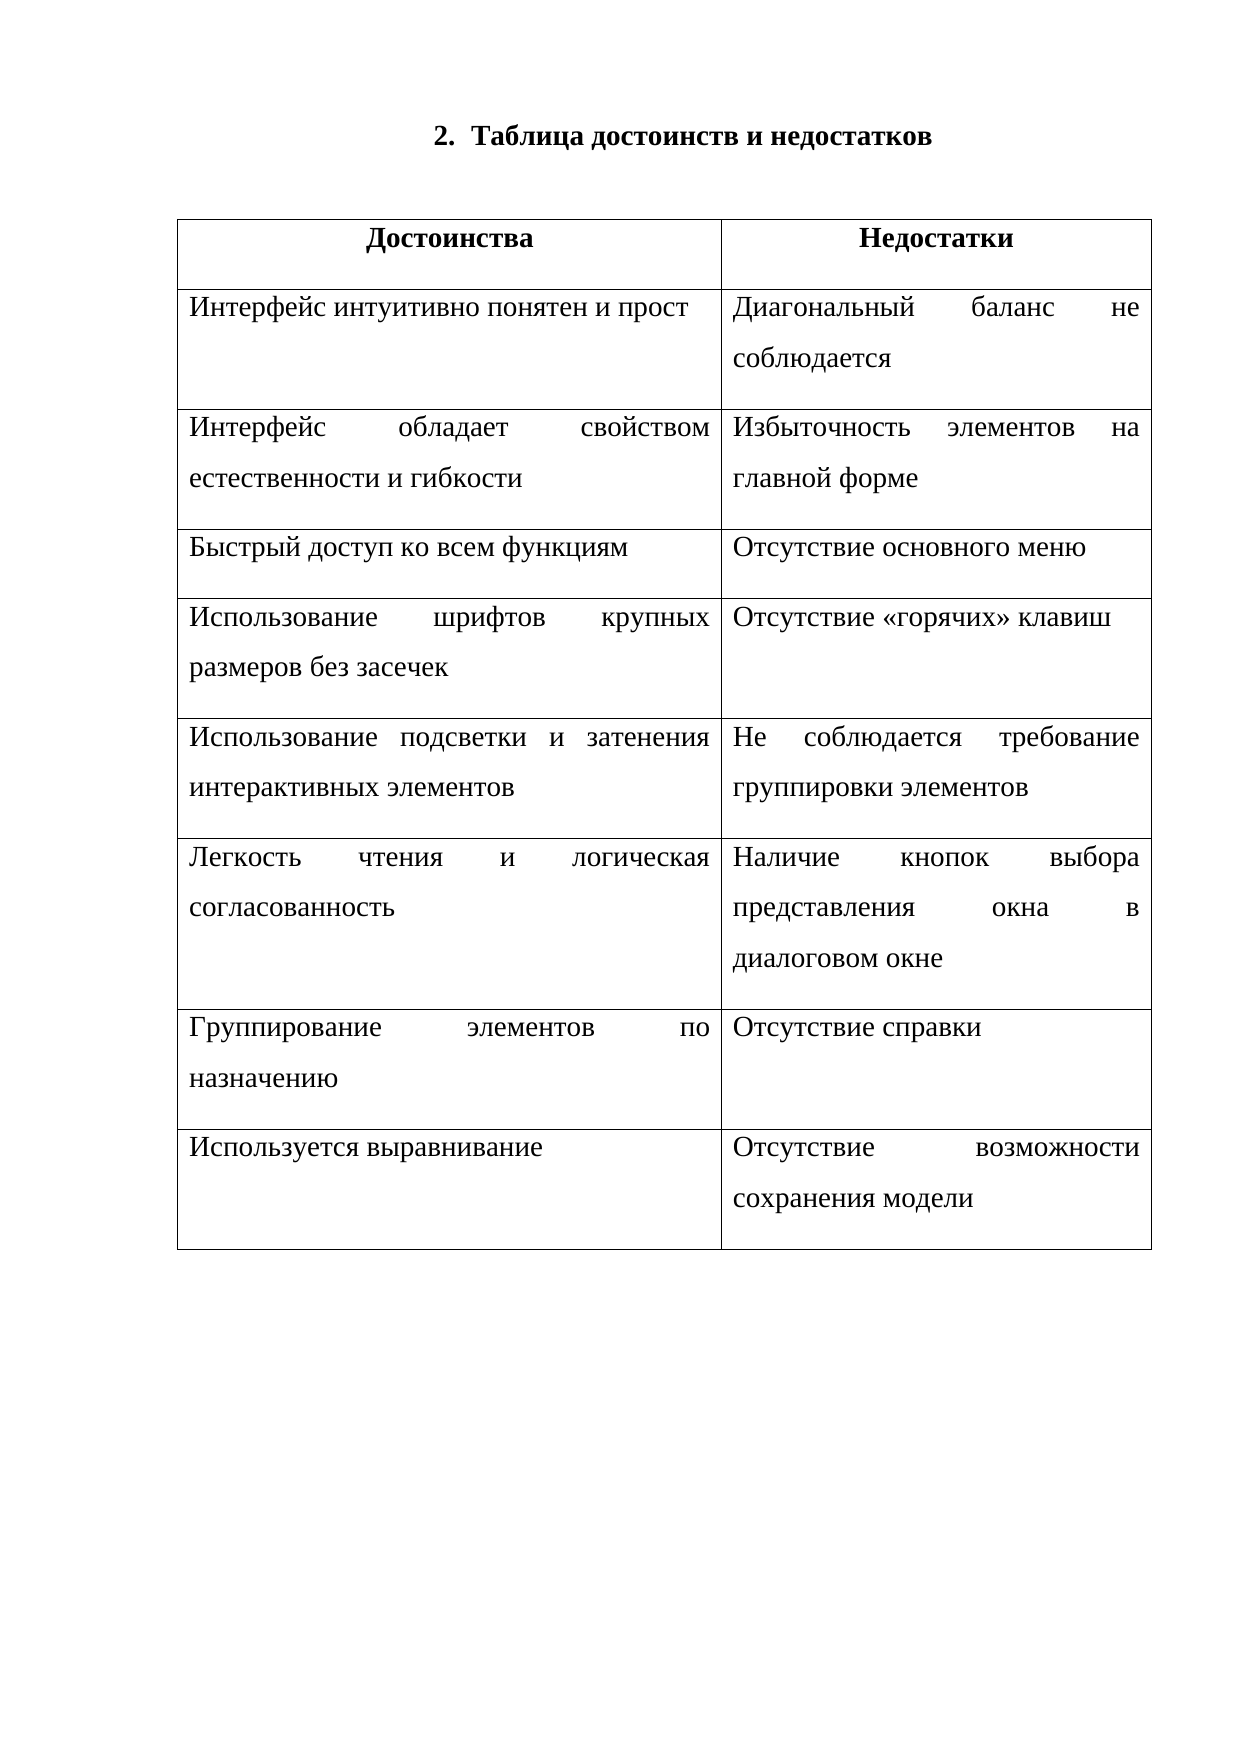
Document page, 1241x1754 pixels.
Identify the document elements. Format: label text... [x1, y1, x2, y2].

list Таблица достоинств и недостатков [215, 118, 1152, 152]
table_header Недостатки [722, 220, 1151, 288]
table_cell Интерфейс интуитивно понятен и прост [178, 290, 721, 408]
table_cell Использование подсветки и затенения интерактивных элементов [178, 719, 721, 838]
table_cell Группирование элементов по назначению [178, 1010, 721, 1128]
table_cell Отсутствие основного меню [722, 530, 1151, 598]
table_cell Быстрый доступ ко всем функциям [178, 530, 721, 598]
table_cell Наличие кнопок выбора представления окна в диалоговом окне [722, 839, 1151, 1008]
table_cell Отсутствие справки [722, 1010, 1151, 1128]
table_cell Отсутствие возможности сохранения модели [722, 1130, 1151, 1248]
table_header Достоинства [178, 220, 721, 288]
table_cell Легкость чтения и логическая согласованность [178, 839, 721, 1008]
table_cell Используется выравнивание [178, 1130, 721, 1248]
table_cell Диагональный баланс не соблюдается [722, 290, 1151, 408]
table_cell Использование шрифтов крупных размеров без засечек [178, 599, 721, 718]
table_cell Отсутствие «горячих» клавиш [722, 599, 1151, 718]
table_cell Не соблюдается требование группировки элементов [722, 719, 1151, 838]
table_cell Интерфейс обладает свойством естественности и гибкости [178, 410, 721, 528]
table_cell Избыточность элементов на главной форме [722, 410, 1151, 528]
